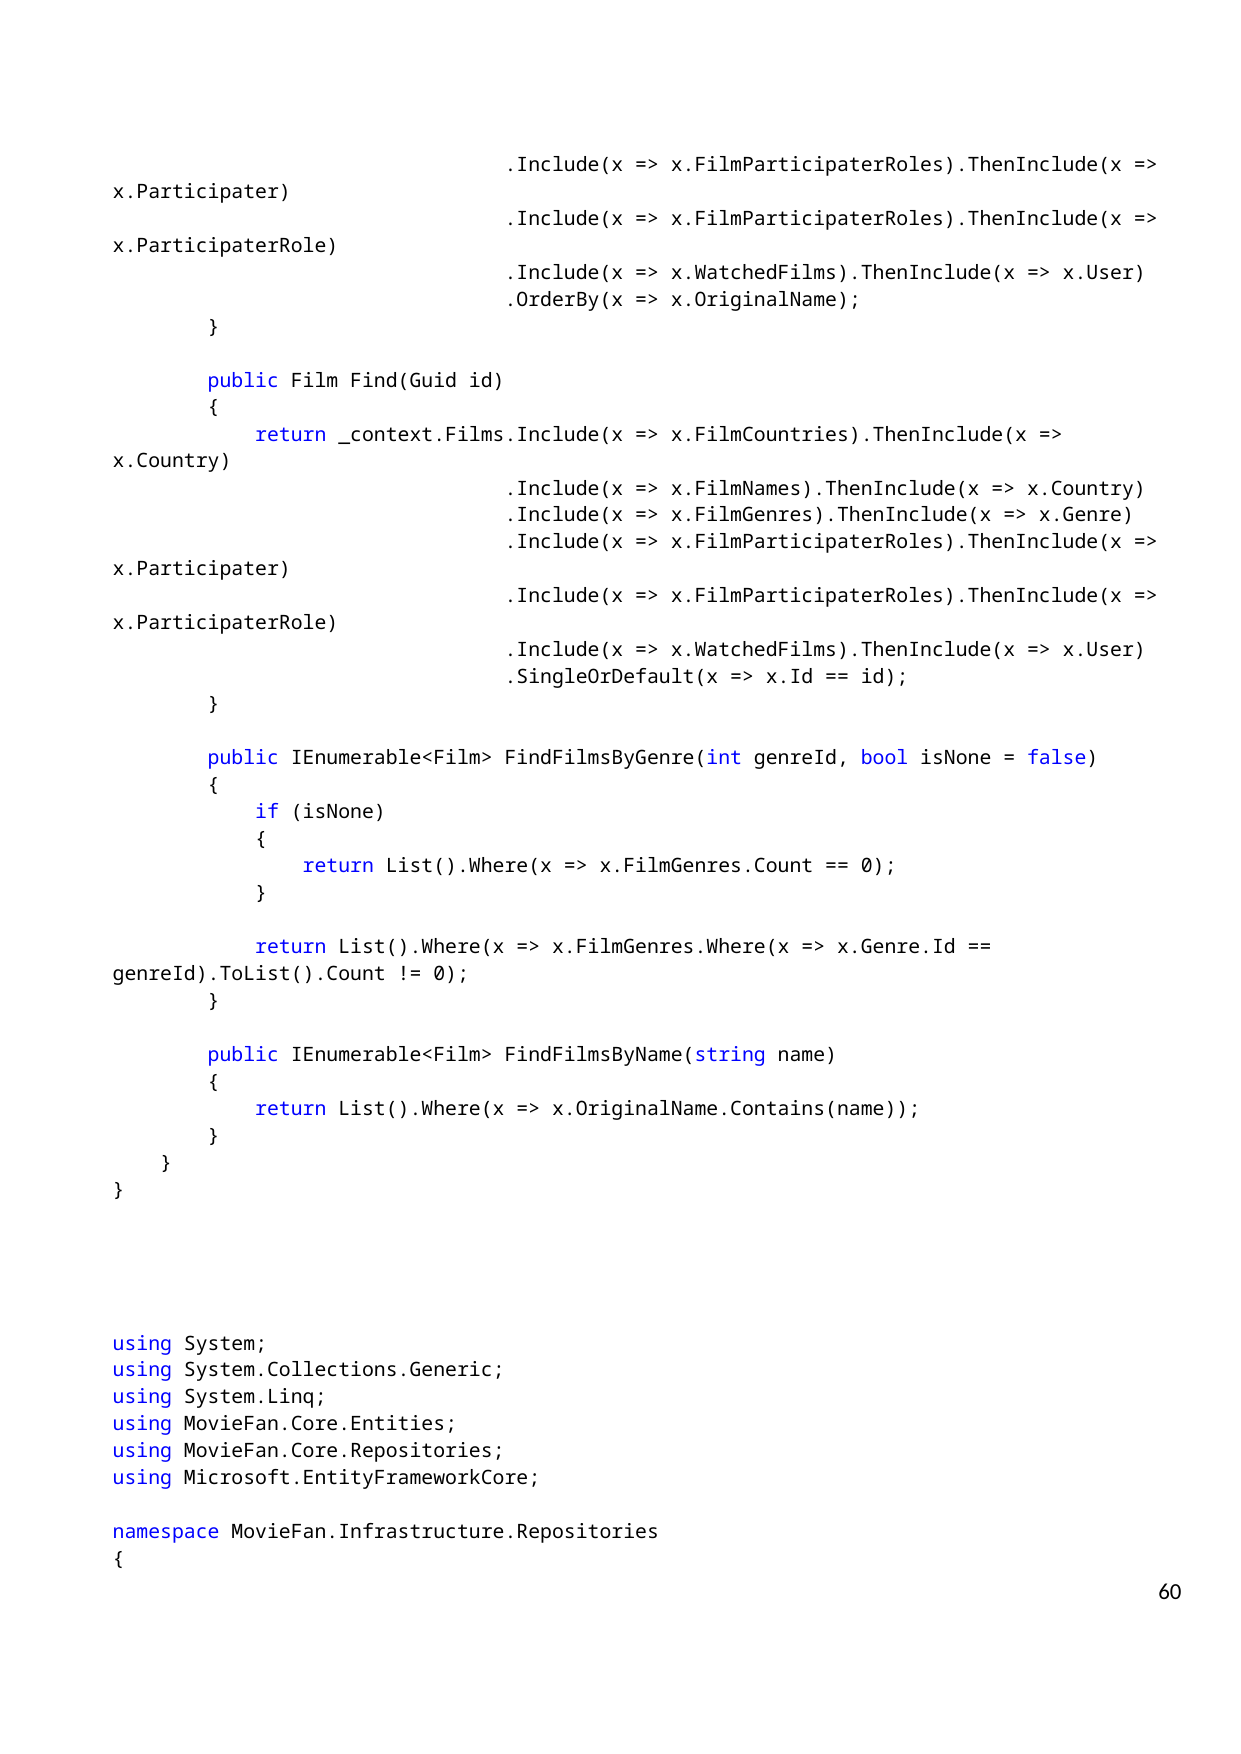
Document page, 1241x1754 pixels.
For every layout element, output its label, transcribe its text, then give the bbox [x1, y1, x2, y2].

text { [112, 1544, 1181, 1572]
text using System; [112, 1329, 1181, 1356]
text .Include(x => x.FilmNames).ThenInclude(x => x.Country) [112, 474, 1181, 501]
text { [112, 771, 1181, 797]
text public Film Find(Guid id) [112, 366, 1181, 393]
text .Include(x => x.WatchedFilms).ThenInclude(x => x.User) [112, 258, 1181, 285]
text } [112, 689, 1181, 717]
text .Include(x => x.FilmGenres).ThenInclude(x => x.Genre) [112, 501, 1181, 528]
text public IEnumerable<Film> FindFilmsByName(string name) [112, 1040, 1181, 1067]
text .Include(x => x.FilmParticipaterRoles).ThenInclude(x => x.Participater) [112, 528, 1181, 582]
text { [112, 393, 1181, 420]
text .Include(x => x.FilmParticipaterRoles).ThenInclude(x => x.ParticipaterRole) [112, 582, 1181, 636]
text .OrderBy(x => x.OriginalName); [112, 285, 1181, 312]
text using System.Linq; [112, 1383, 1181, 1410]
text } [112, 986, 1181, 1013]
text .Include(x => x.FilmParticipaterRoles).ThenInclude(x => x.ParticipaterRole) [112, 204, 1181, 258]
text } [112, 1175, 1181, 1202]
text return _context.Films.Include(x => x.FilmCountries).ThenInclude(x => x.Country) [112, 420, 1181, 474]
text using MovieFan.Core.Repositories; [112, 1437, 1181, 1464]
text } [112, 1121, 1181, 1148]
text } [112, 312, 1181, 339]
text .SingleOrDefault(x => x.Id == id); [112, 663, 1181, 689]
text { [112, 824, 1181, 851]
text return List().Where(x => x.FilmGenres.Where(x => x.Genre.Id == genreId).ToList().Count != 0); [112, 932, 1181, 986]
text if (isNone) [112, 797, 1181, 824]
text using Microsoft.EntityFrameworkCore; [112, 1464, 1181, 1491]
text { [112, 1067, 1181, 1094]
text namespace MovieFan.Infrastructure.Repositories [112, 1518, 1181, 1544]
text return List().Where(x => x.FilmGenres.Count == 0); [112, 851, 1181, 878]
text using MovieFan.Core.Entities; [112, 1410, 1181, 1437]
text } [112, 1148, 1181, 1175]
text using System.Collections.Generic; [112, 1356, 1181, 1383]
text } [112, 878, 1181, 905]
text public IEnumerable<Film> FindFilmsByGenre(int genreId, bool isNone = false) [112, 743, 1181, 771]
text .Include(x => x.WatchedFilms).ThenInclude(x => x.User) [112, 636, 1181, 663]
text return List().Where(x => x.OriginalName.Contains(name)); [112, 1094, 1181, 1121]
text .Include(x => x.FilmParticipaterRoles).ThenInclude(x => x.Participater) [112, 150, 1181, 204]
